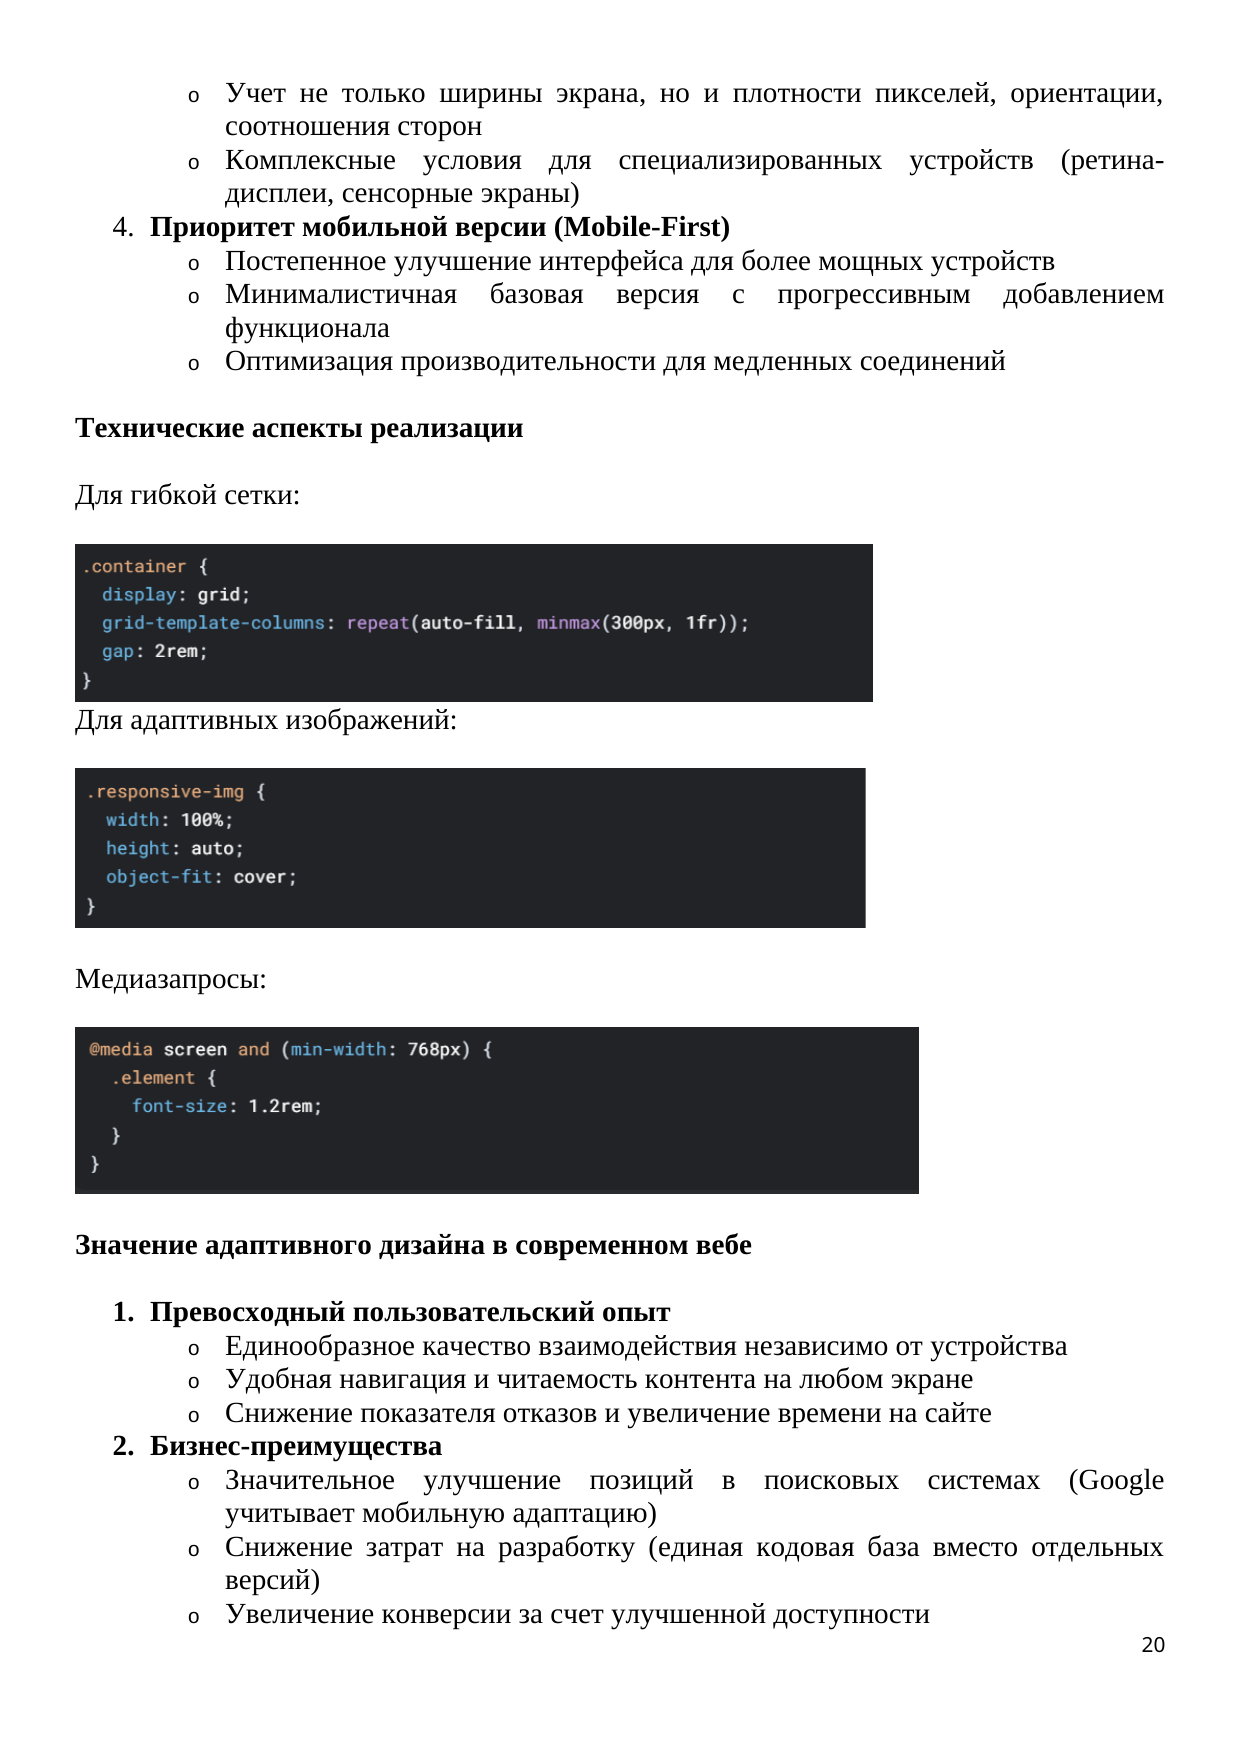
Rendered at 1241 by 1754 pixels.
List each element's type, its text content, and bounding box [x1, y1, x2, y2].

text Значение адаптивного дизайна в современном вебе [75, 1227, 1165, 1261]
text Для гибкой сетки: [75, 477, 1165, 511]
list Постепенное улучшение интерфейса для более мощных устройств [187, 243, 1165, 276]
list Снижение затрат на разработку (единая кодовая база вместо отдельных версий) [187, 1529, 1165, 1596]
list Комплексные условия для специализированных устройств (ретина-дисплеи, сенсорные экраны) [187, 142, 1165, 209]
list Бизнес-преимущества [112, 1428, 1165, 1462]
list Единообразное качество взаимодействия независимо от устройства [187, 1328, 1165, 1361]
list Учет не только ширины экрана, но и плотности пикселей, ориентации, соотношения сторон [187, 75, 1165, 142]
list Значительное улучшение позиций в поисковых системах (Google учитывает мобильную адаптацию) [187, 1462, 1165, 1529]
list Удобная навигация и читаемость контента на любом экране [187, 1361, 1165, 1395]
list Оптимизация производительности для медленных соединений [187, 343, 1165, 377]
picture [75, 1027, 919, 1194]
list Превосходный пользовательский опыт [112, 1294, 1165, 1328]
text Для адаптивных изображений: [75, 702, 1165, 735]
text Медиазапросы: [75, 961, 1165, 994]
list Минималистичная базовая версия с прогрессивным добавлением функционала [187, 276, 1165, 343]
text Технические аспекты реализации [75, 410, 1165, 444]
picture [75, 544, 873, 702]
picture [75, 768, 866, 928]
list Приоритет мобильной версии (Mobile-First) [112, 209, 1165, 243]
list Увеличение конверсии за счет улучшенной доступности [187, 1596, 1165, 1629]
list Снижение показателя отказов и увеличение времени на сайте [187, 1395, 1165, 1428]
